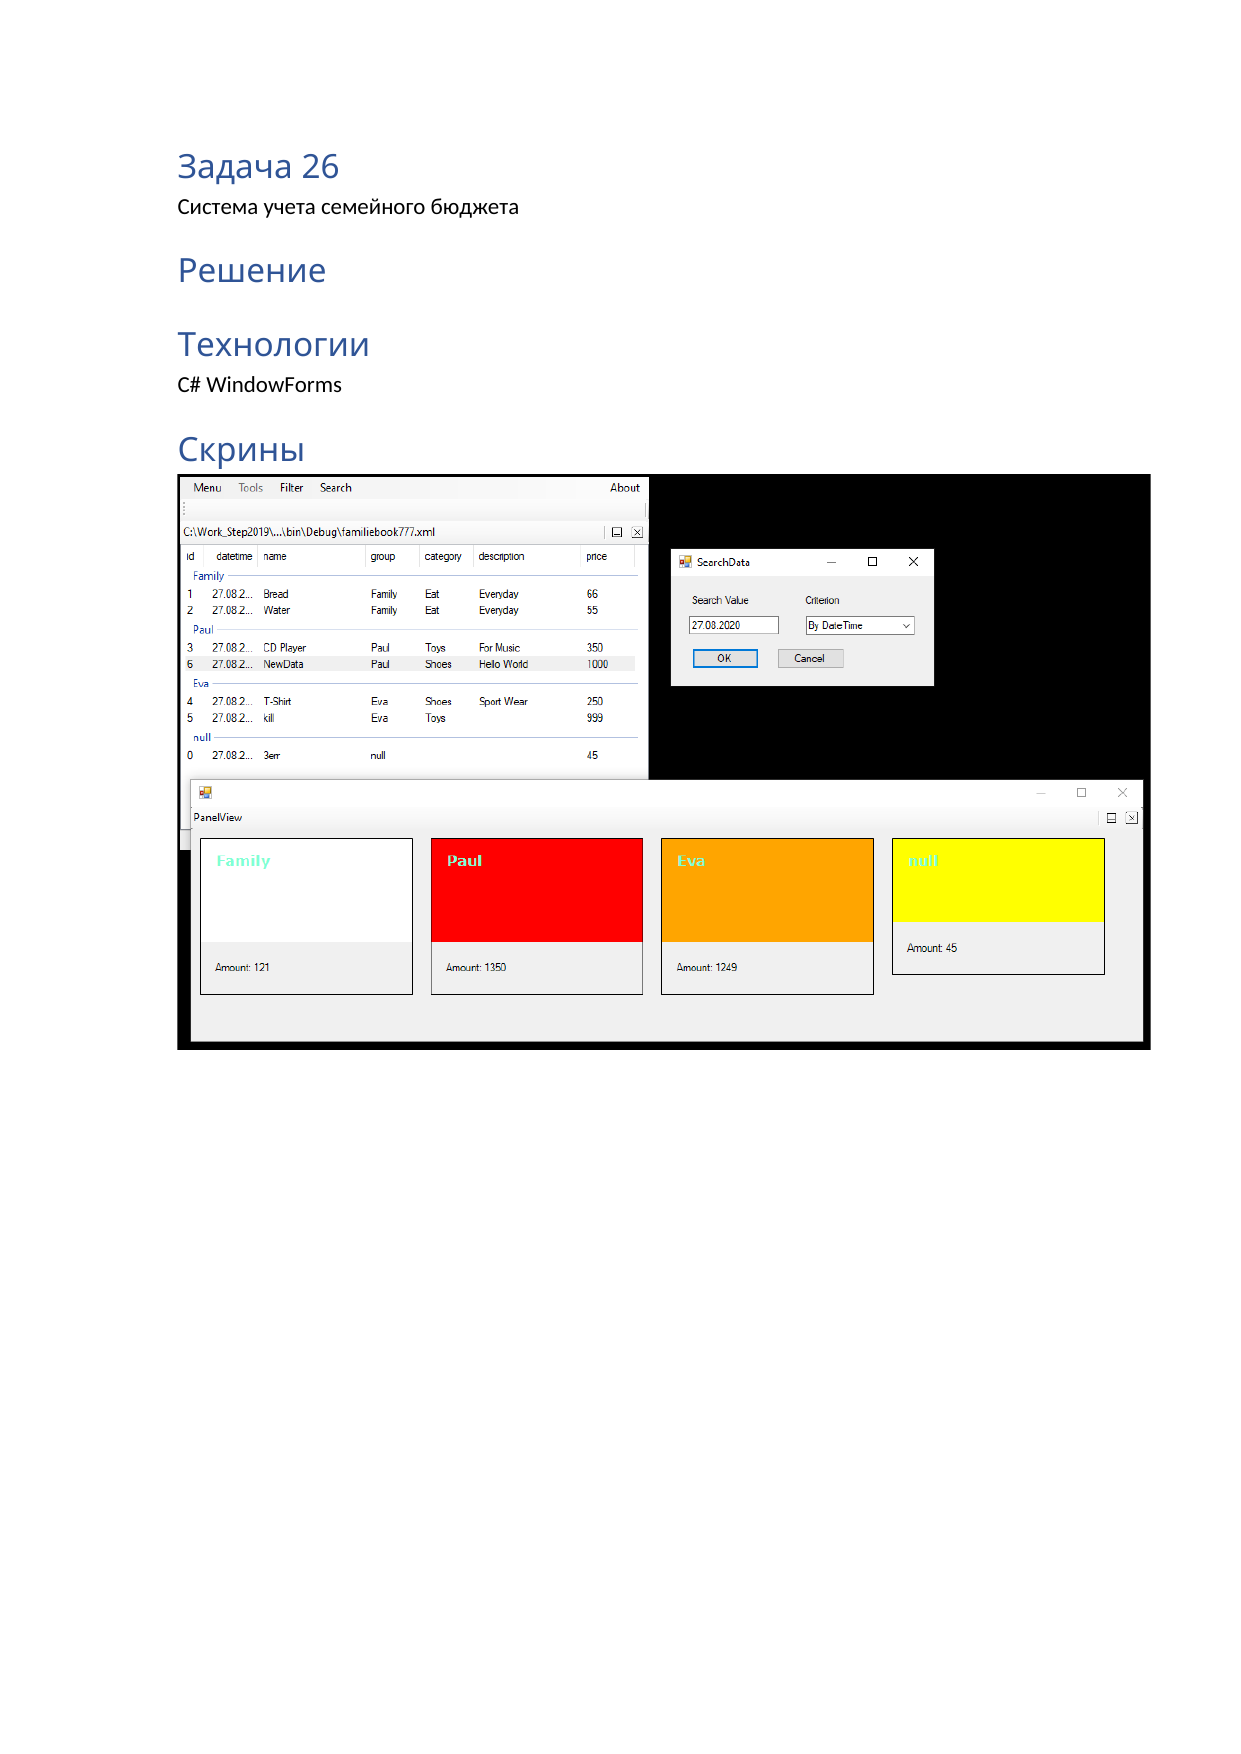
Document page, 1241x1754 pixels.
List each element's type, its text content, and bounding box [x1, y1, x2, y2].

subtitle Решение [177, 247, 1152, 293]
subtitle Технологии [177, 321, 1152, 367]
picture [177, 474, 1151, 1050]
text Система учета семейного бюджета [177, 192, 1152, 220]
subtitle Скрины [177, 425, 1152, 471]
subtitle Задача 26 [177, 143, 1152, 188]
text C# WindowForms [177, 370, 1152, 398]
